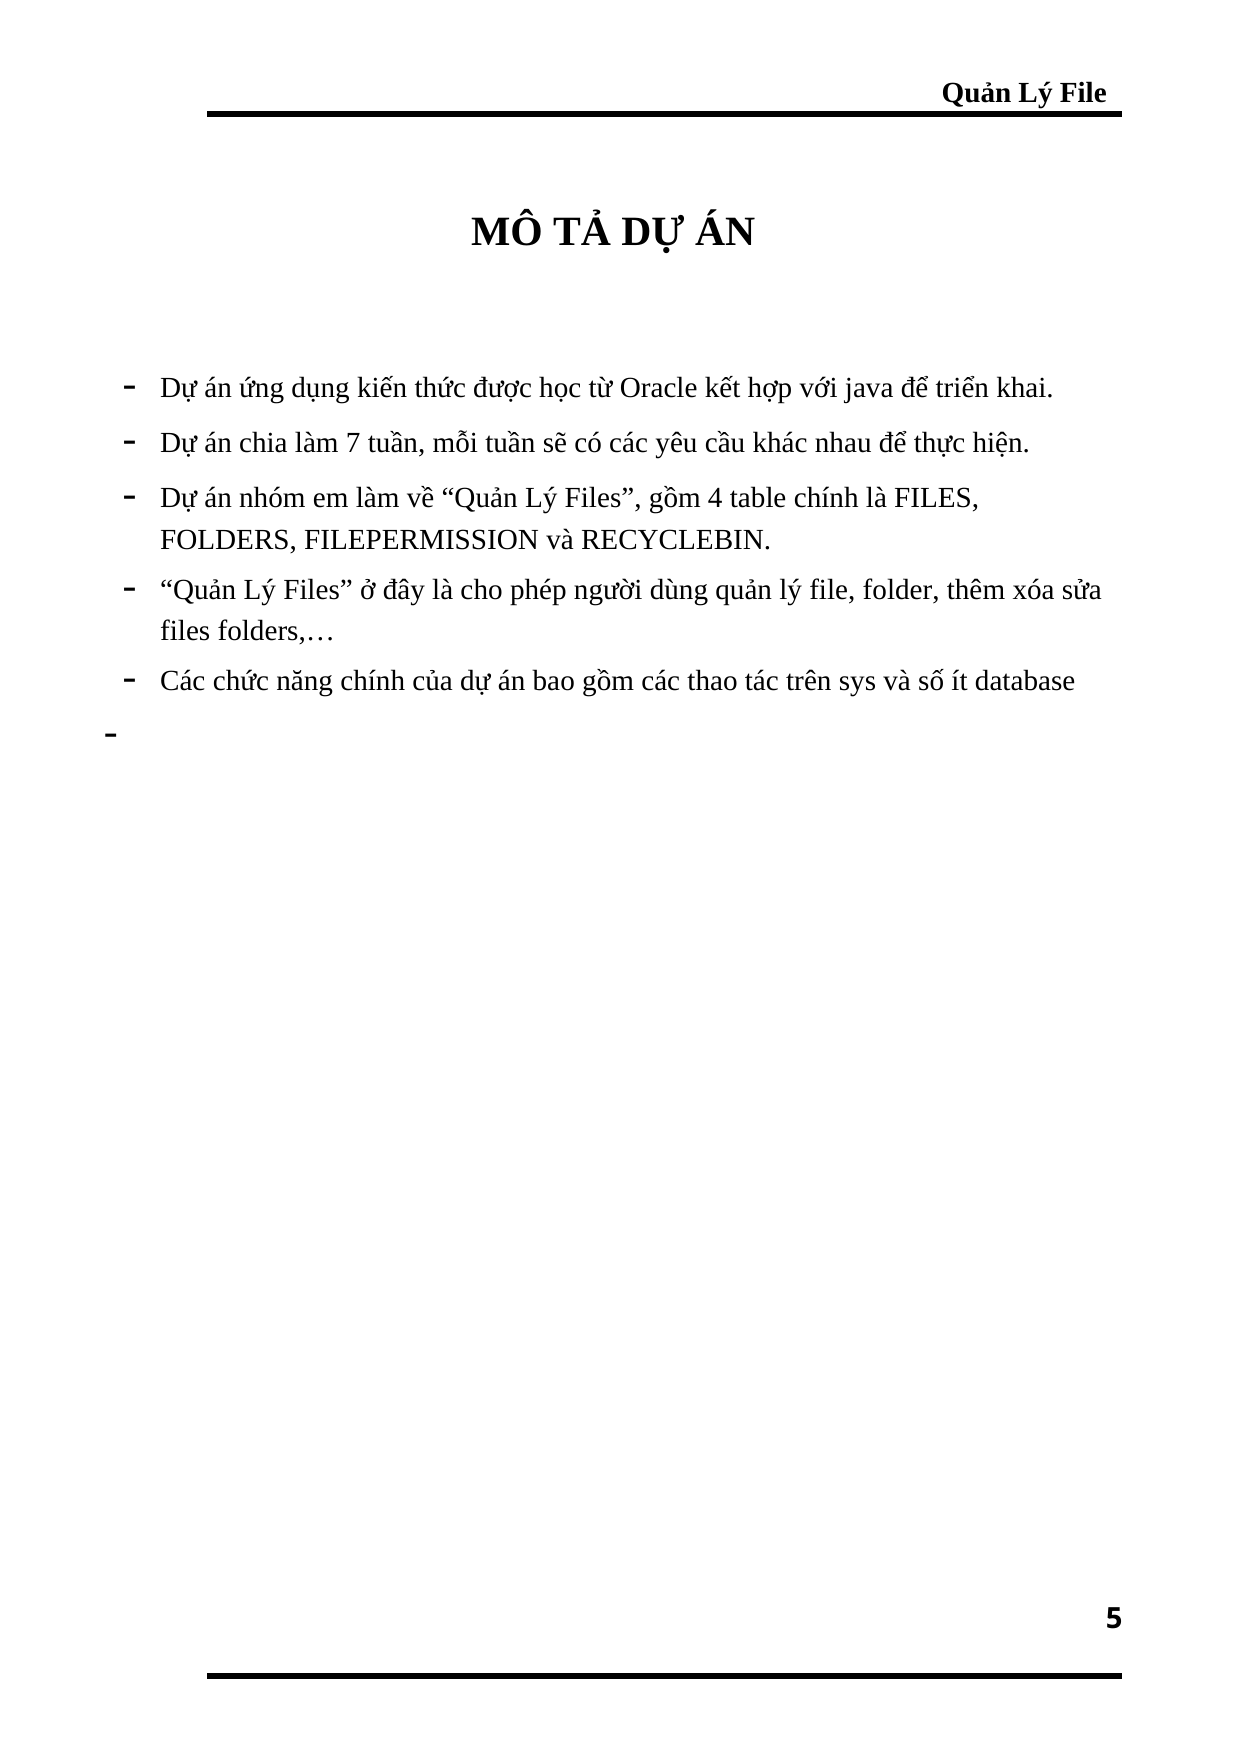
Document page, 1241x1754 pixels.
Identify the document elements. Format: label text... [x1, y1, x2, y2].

list Dự án nhóm em làm về “Quản Lý Files”, gồm 4 table chính là FILES, FOLDERS, FILEPERMISSION và RECYCLEBIN. [122, 469, 1122, 555]
text MÔ TẢ DỰ ÁN [104, 207, 1122, 255]
list Dự án chia làm 7 tuần, mỗi tuần sẽ có các yêu cầu khác nhau để thực hiện. [122, 414, 1122, 462]
list Các chức năng chính của dự án bao gồm các thao tác trên sys và số ít database [122, 652, 1122, 700]
list Dự án ứng dụng kiến thức được học từ Oracle kết hợp với java để triển khai. [122, 359, 1122, 407]
list “Quản Lý Files” ở đây là cho phép người dùng quản lý file, folder, thêm xóa sửa files folders,… [122, 560, 1122, 647]
